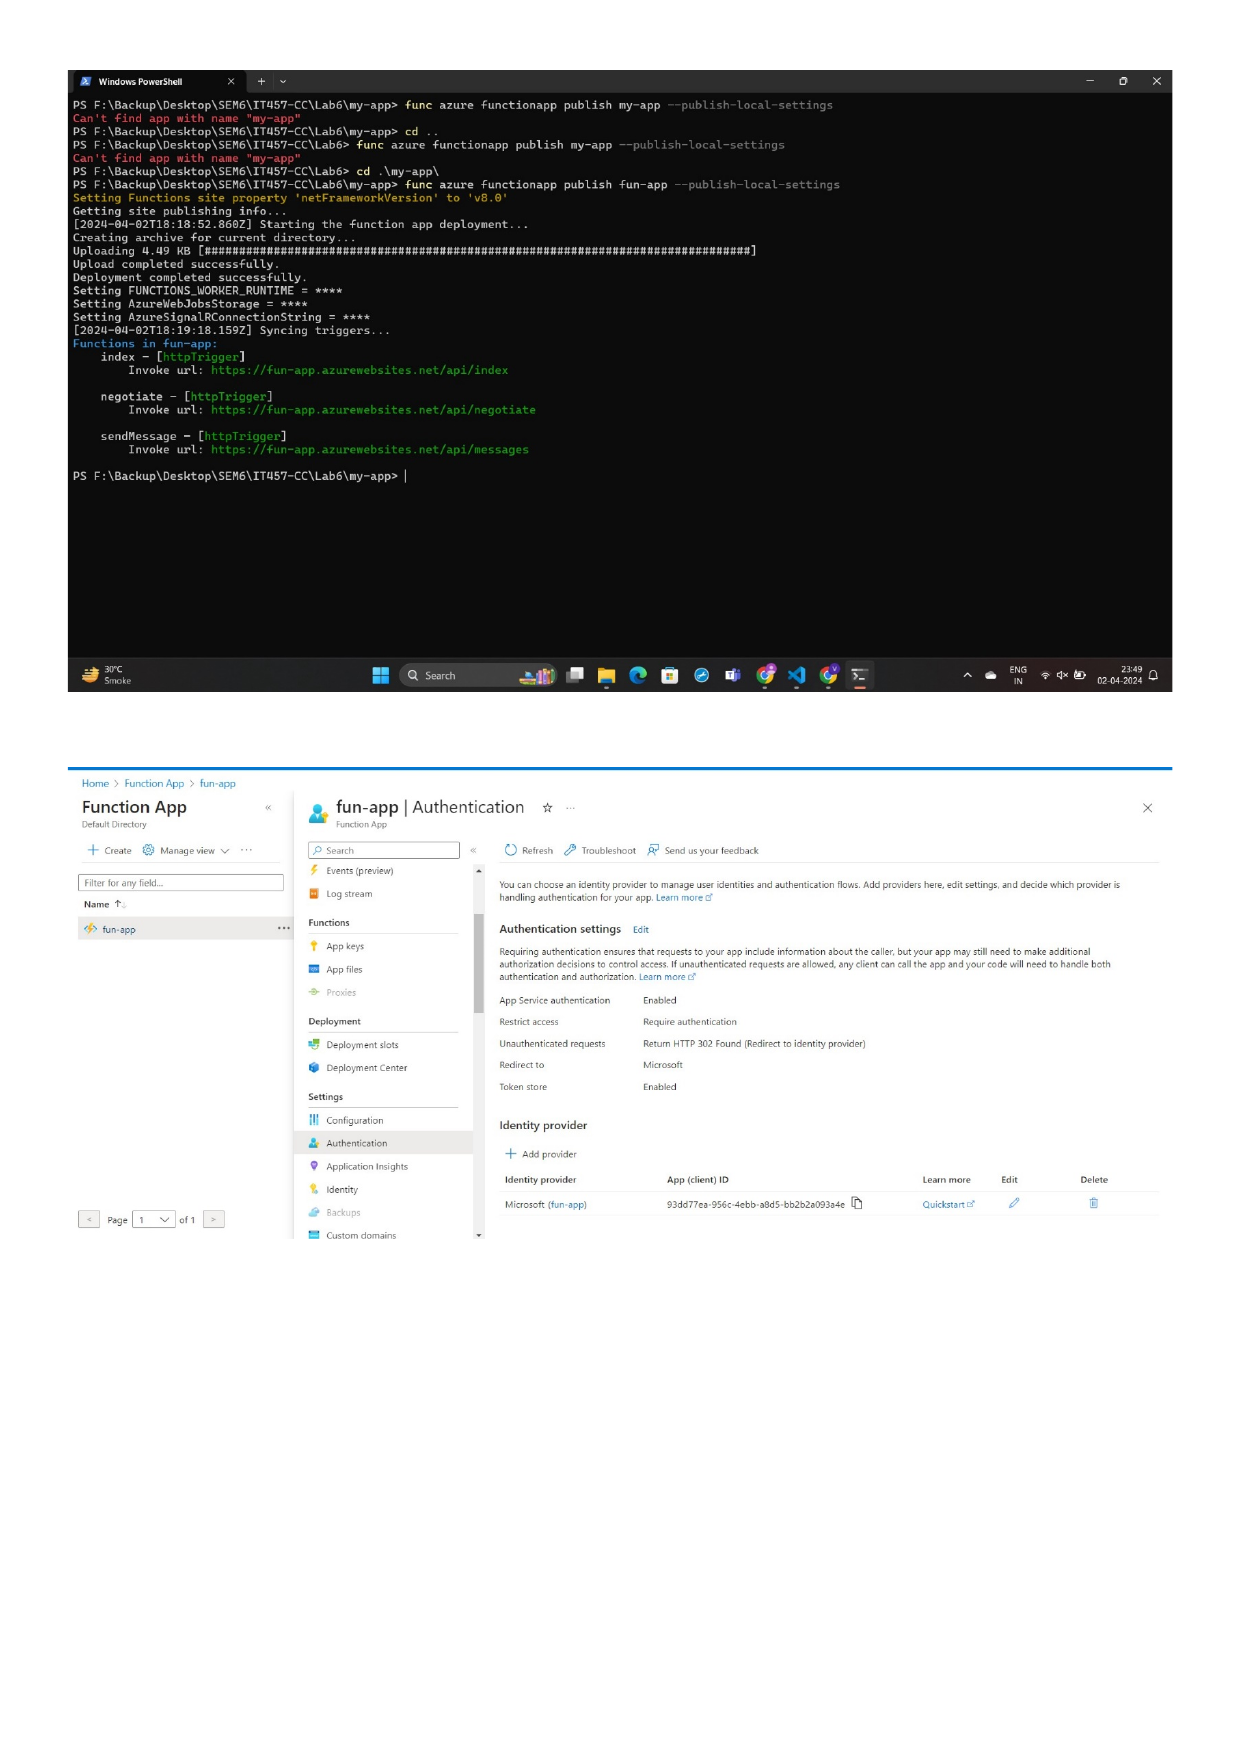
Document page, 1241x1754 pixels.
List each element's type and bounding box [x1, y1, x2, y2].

picture [67, 767, 1173, 1239]
picture [67, 70, 1173, 692]
